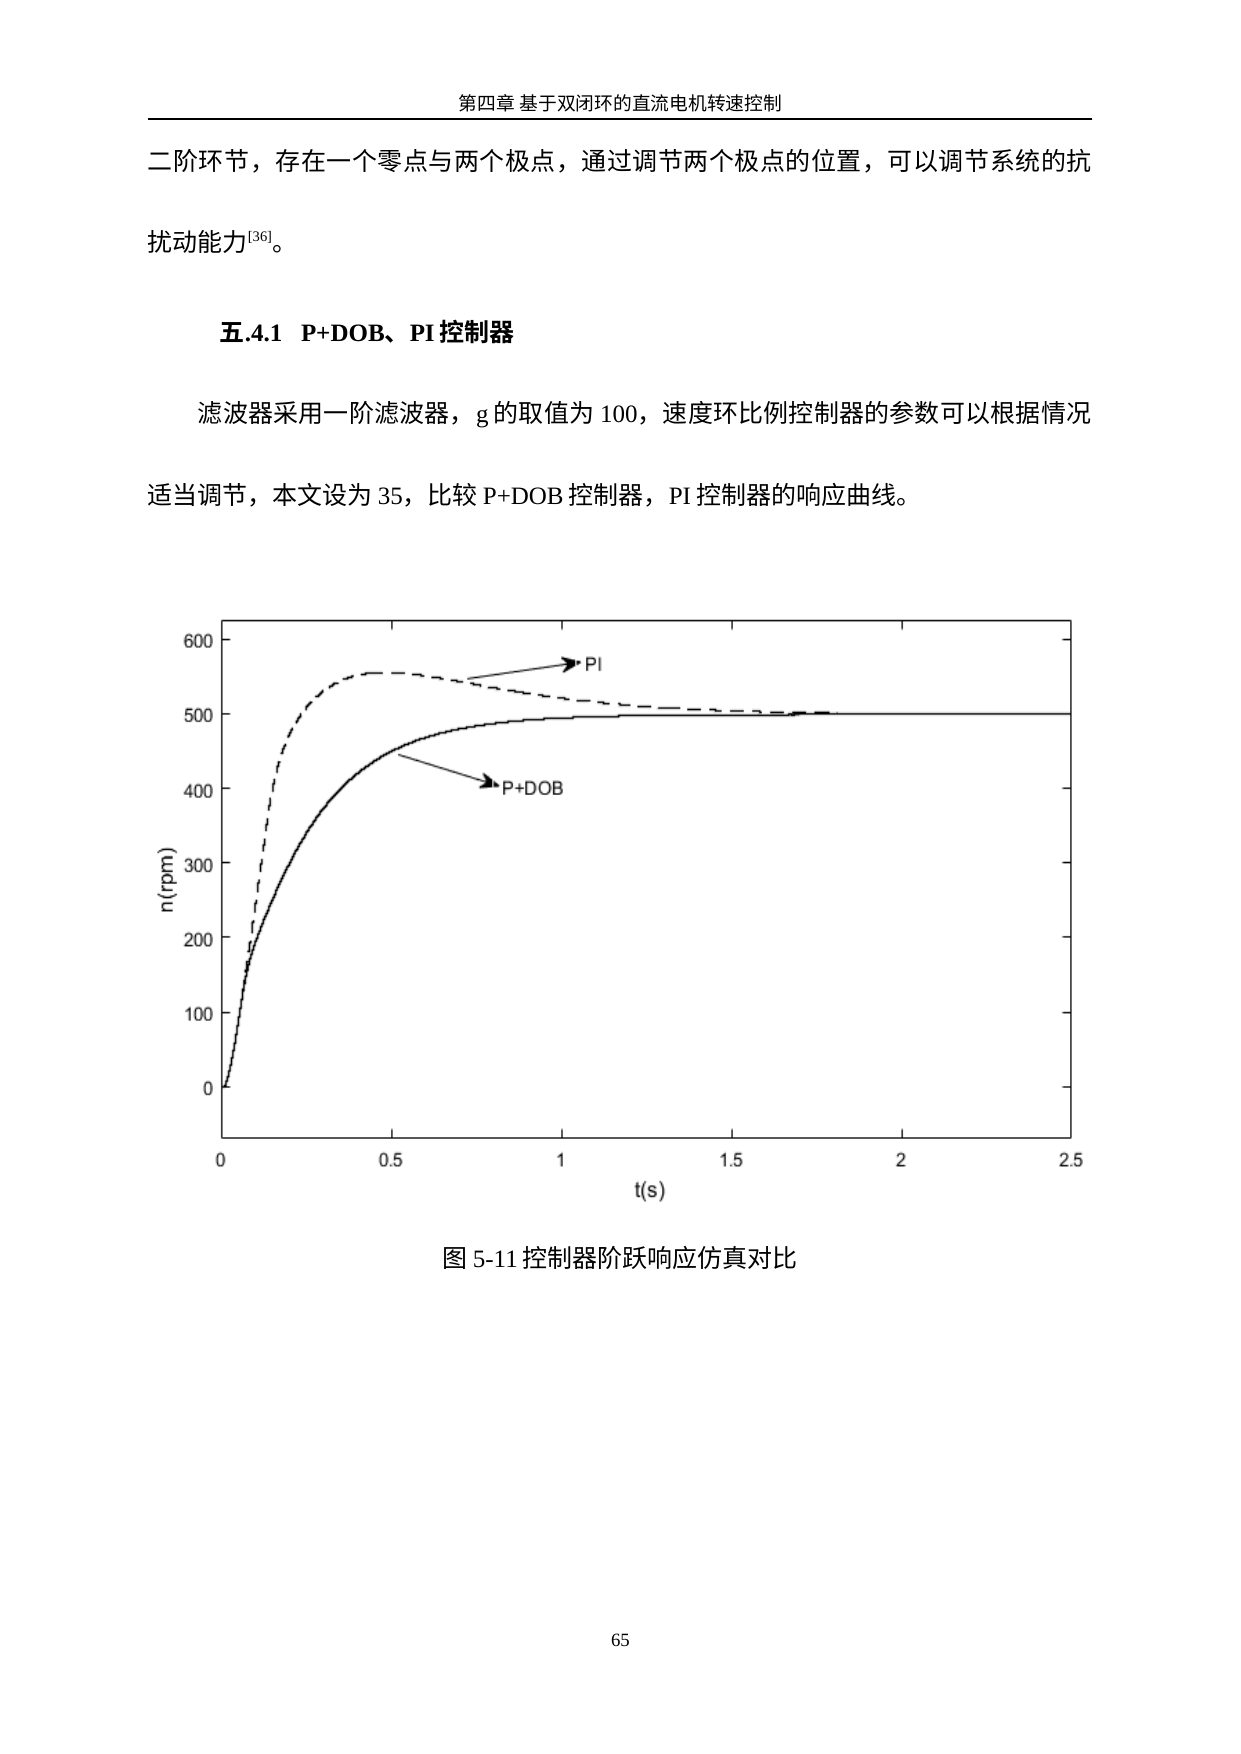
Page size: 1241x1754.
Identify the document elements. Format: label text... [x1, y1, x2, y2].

subtitle P+DOB、PI控制器 [169, 298, 1071, 363]
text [148, 127, 1092, 273]
text 滤波器采用一阶滤波器，g的取值为100，速度环比例控制器的参数可以根据情况适当调节，本文设为35，比较P+DOB控制器，PI控制器的响应曲线。 [148, 379, 1092, 526]
text 图5-11控制器阶跃响应仿真对比 [148, 1224, 1092, 1289]
